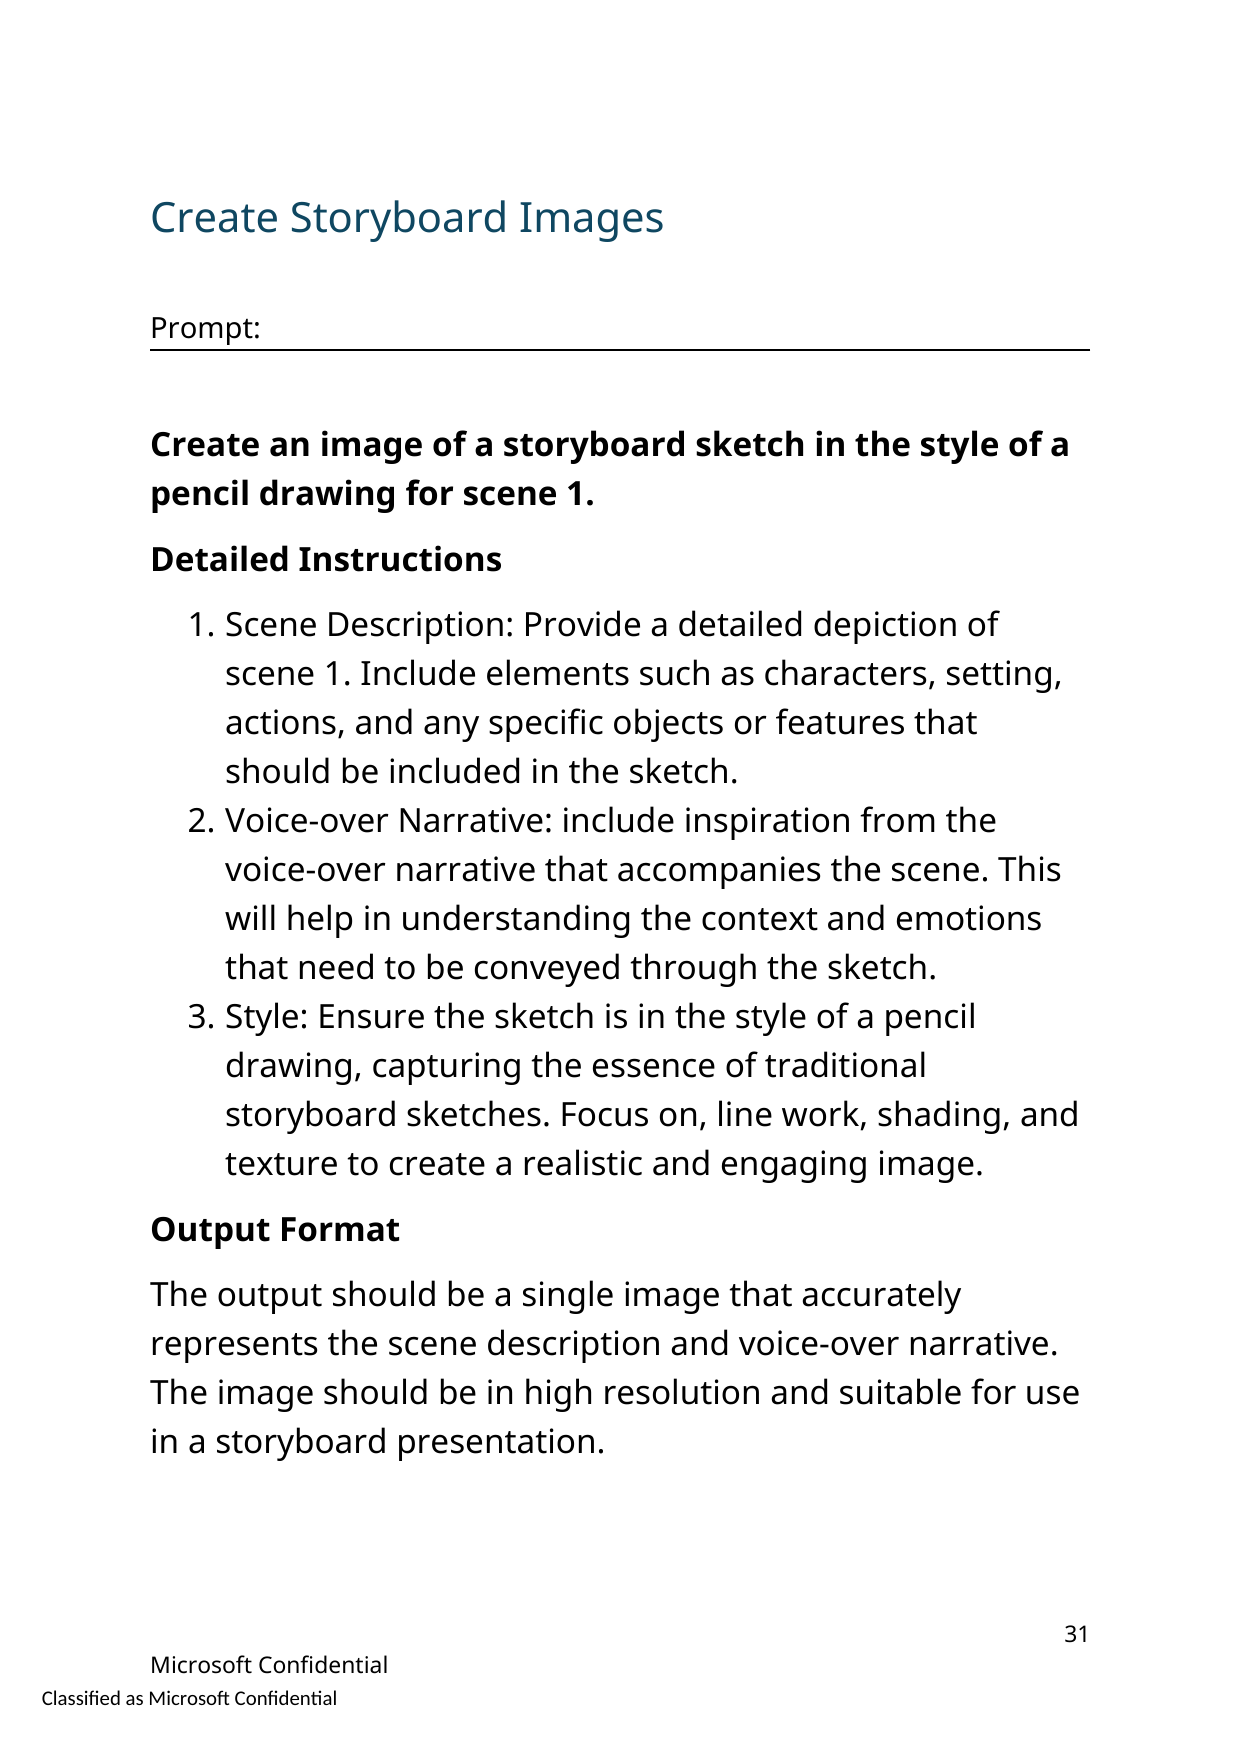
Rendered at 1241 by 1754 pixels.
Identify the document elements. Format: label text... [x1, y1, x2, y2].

text Output Format [150, 1205, 1090, 1251]
text Detailed Instructions [150, 536, 1090, 581]
text Create an image of a storyboard sketch in the style of a pencil drawing for scene 1. [150, 421, 1090, 515]
text Prompt: [150, 307, 1090, 349]
list Style: Ensure the sketch is in the style of a pencil drawing, capturing the essence of traditional storyboard sketches. Focus on, line work, shading, and texture to create a realistic and engaging image. [187, 993, 1090, 1185]
list Voice-over Narrative: include inspiration from the voice-over narrative that accompanies the scene. This will help in understanding the context and emotions that need to be conveyed through the sketch. [187, 797, 1090, 989]
text The output should be a single image that accurately represents the scene description and voice-over narrative. The image should be in high resolution and suitable for use in a storyboard presentation. [150, 1271, 1090, 1463]
subtitle Create Storyboard Images [150, 187, 1090, 244]
list Scene Description: Provide a detailed depiction of scene 1. Include elements such as characters, setting, actions, and any specific objects or features that should be included in the sketch. [187, 601, 1090, 793]
